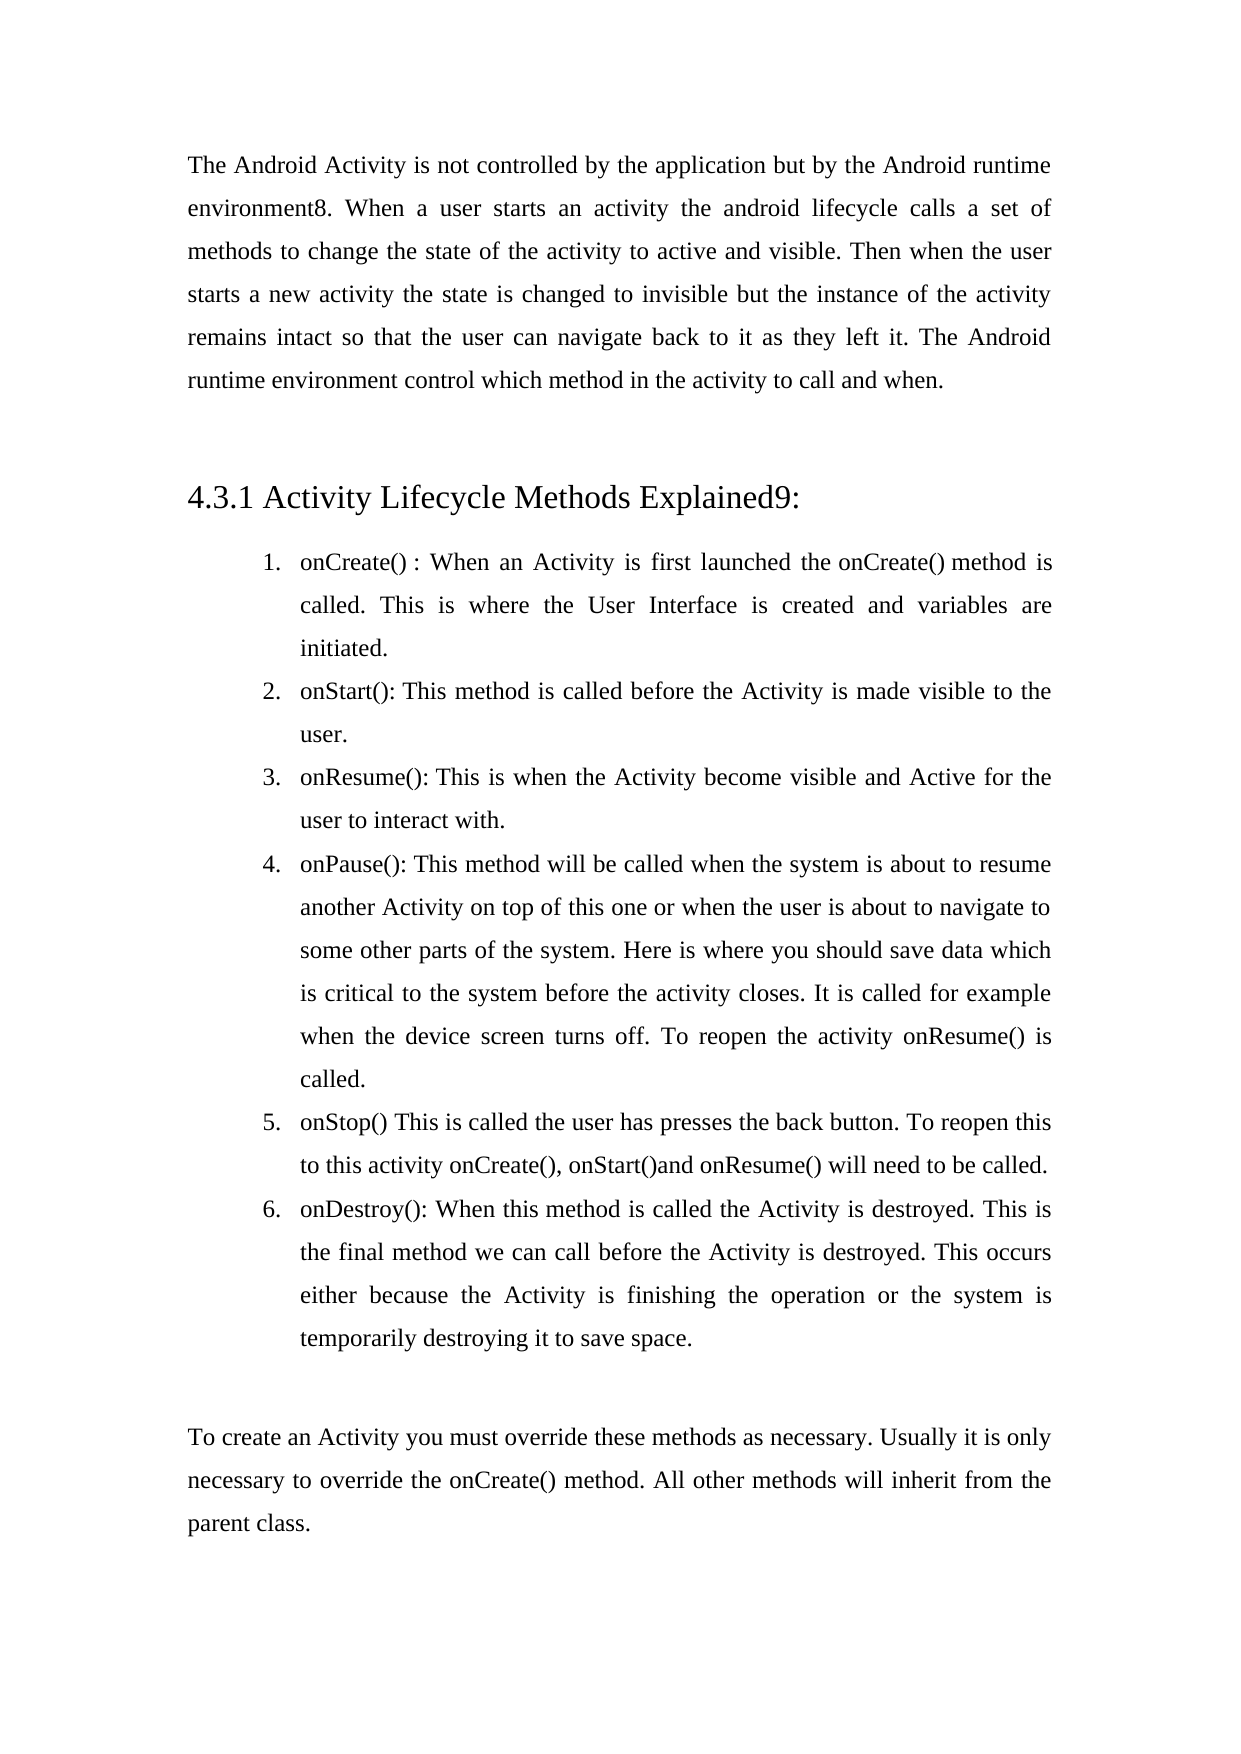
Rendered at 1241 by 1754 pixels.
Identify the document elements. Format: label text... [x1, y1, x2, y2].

list onStop() This is called the user has presses the back button. To reopen this to this activity onCreate(), onStart()and onResume() will need to be called. [262, 1107, 1053, 1179]
text The Android Activity is not controlled by the application but by the Android runtime environment. When a user starts an activity the android lifecycle calls a set of methods to change the state of the activity to active and visible. Then when the user starts a new activity the state is changed to invisible but the instance of the activity remains intact so that the user can navigate back to it as they left it. The Android runtime environment control which method in the activity to call and when. [187, 150, 1053, 394]
list onPause(): This method will be called when the system is about to resume another Activity on top of this one or when the user is about to navigate to some other parts of the system. Here is where you should save data which is critical to the system before the activity closes. It is called for example when the device screen turns off. To reopen the activity onResume() is called. [262, 849, 1053, 1093]
subtitle Activity Lifecycle Methods Explained: [187, 477, 1053, 515]
text To create an Activity you must override these methods as necessary. Usually it is only necessary to override the onCreate() method. All other methods will inherit from the parent class. [187, 1422, 1053, 1537]
list onStart(): This method is called before the Activity is made visible to the user. [262, 676, 1053, 748]
list onCreate() : When an Activity is first launched the onCreate() method is called. This is where the User Interface is created and variables are initiated. [262, 547, 1053, 662]
list onDestroy(): When this method is called the Activity is destroyed. This is the final method we can call before the Activity is destroyed. This occurs either because the Activity is finishing the operation or the system is temporarily destroying it to save space. [262, 1194, 1053, 1352]
list onResume(): This is when the Activity become visible and Active for the user to interact with. [262, 762, 1053, 834]
